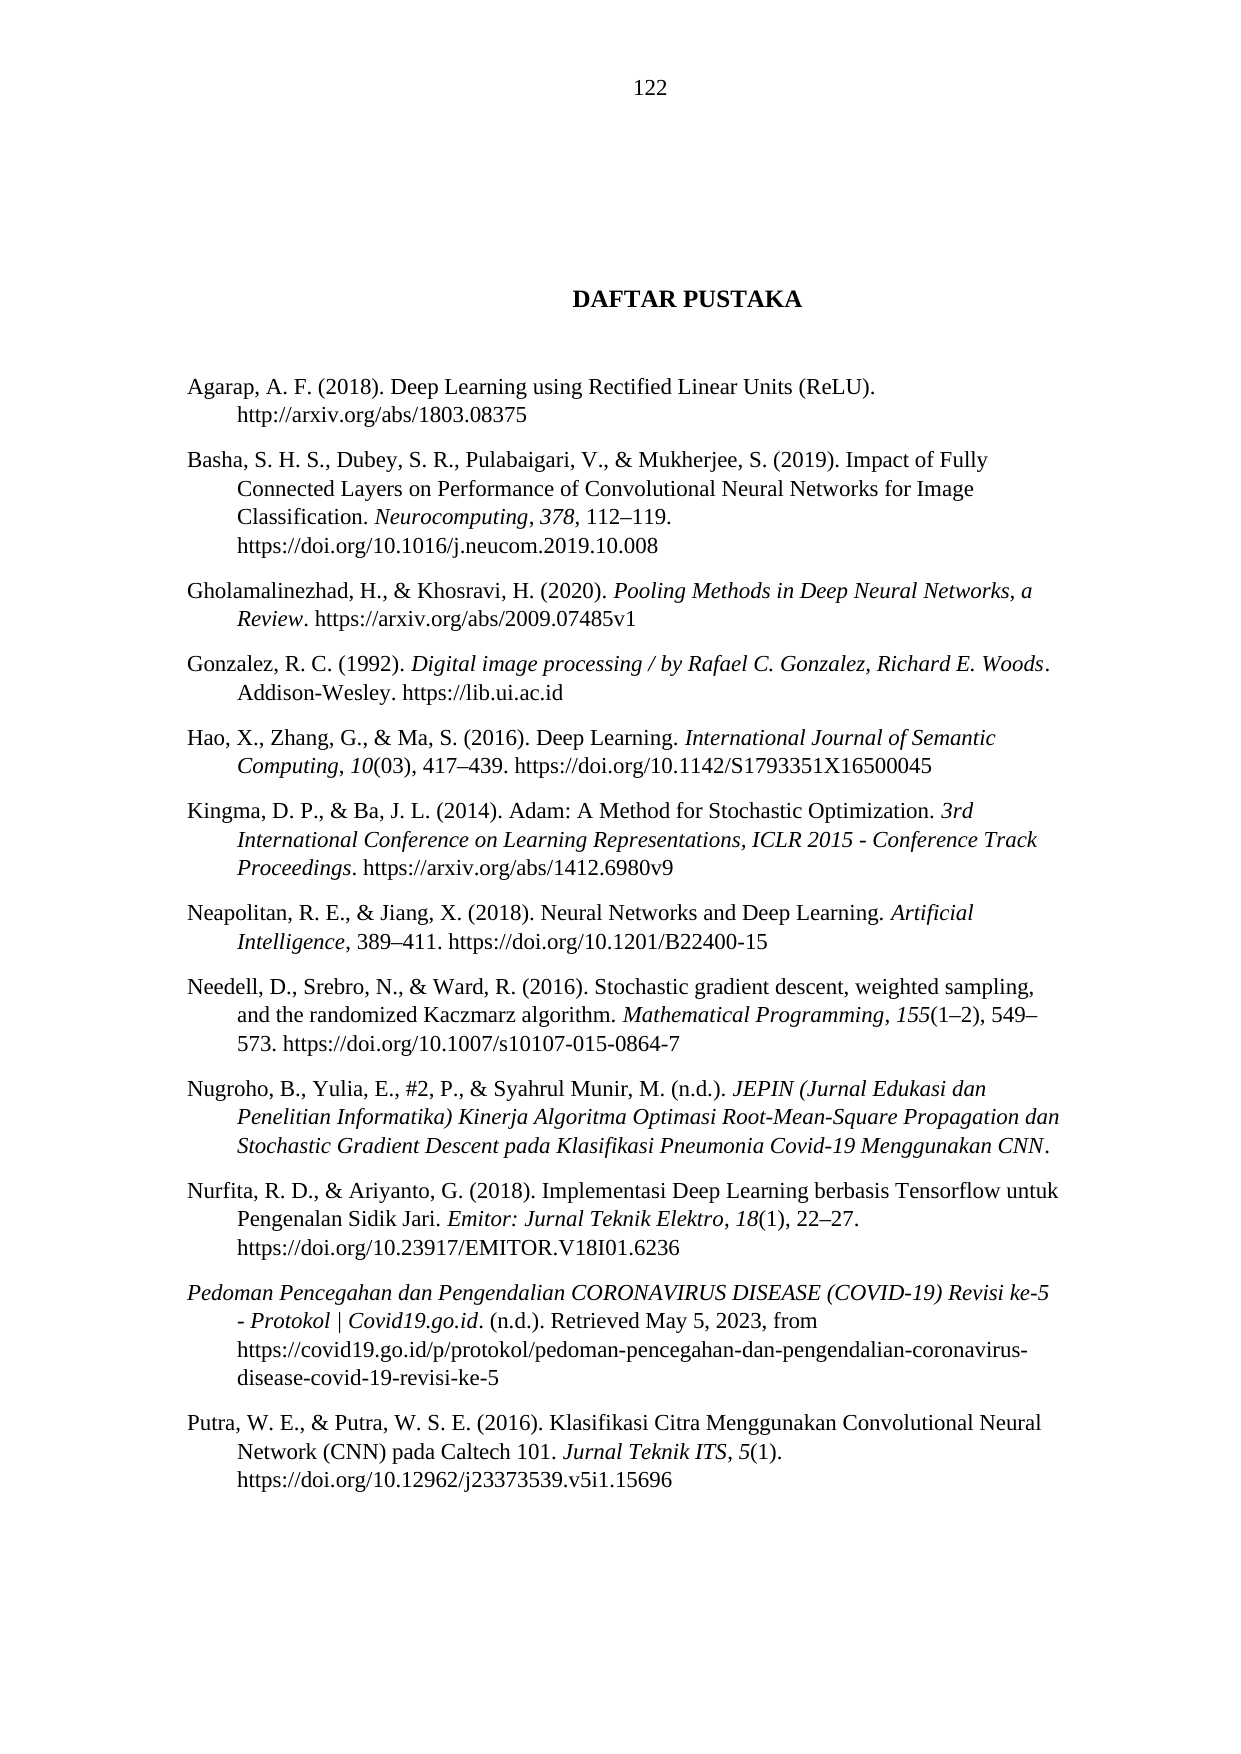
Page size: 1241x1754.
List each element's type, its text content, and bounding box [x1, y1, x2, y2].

subtitle DAFTAR PUSTAKA [312, 284, 1063, 313]
